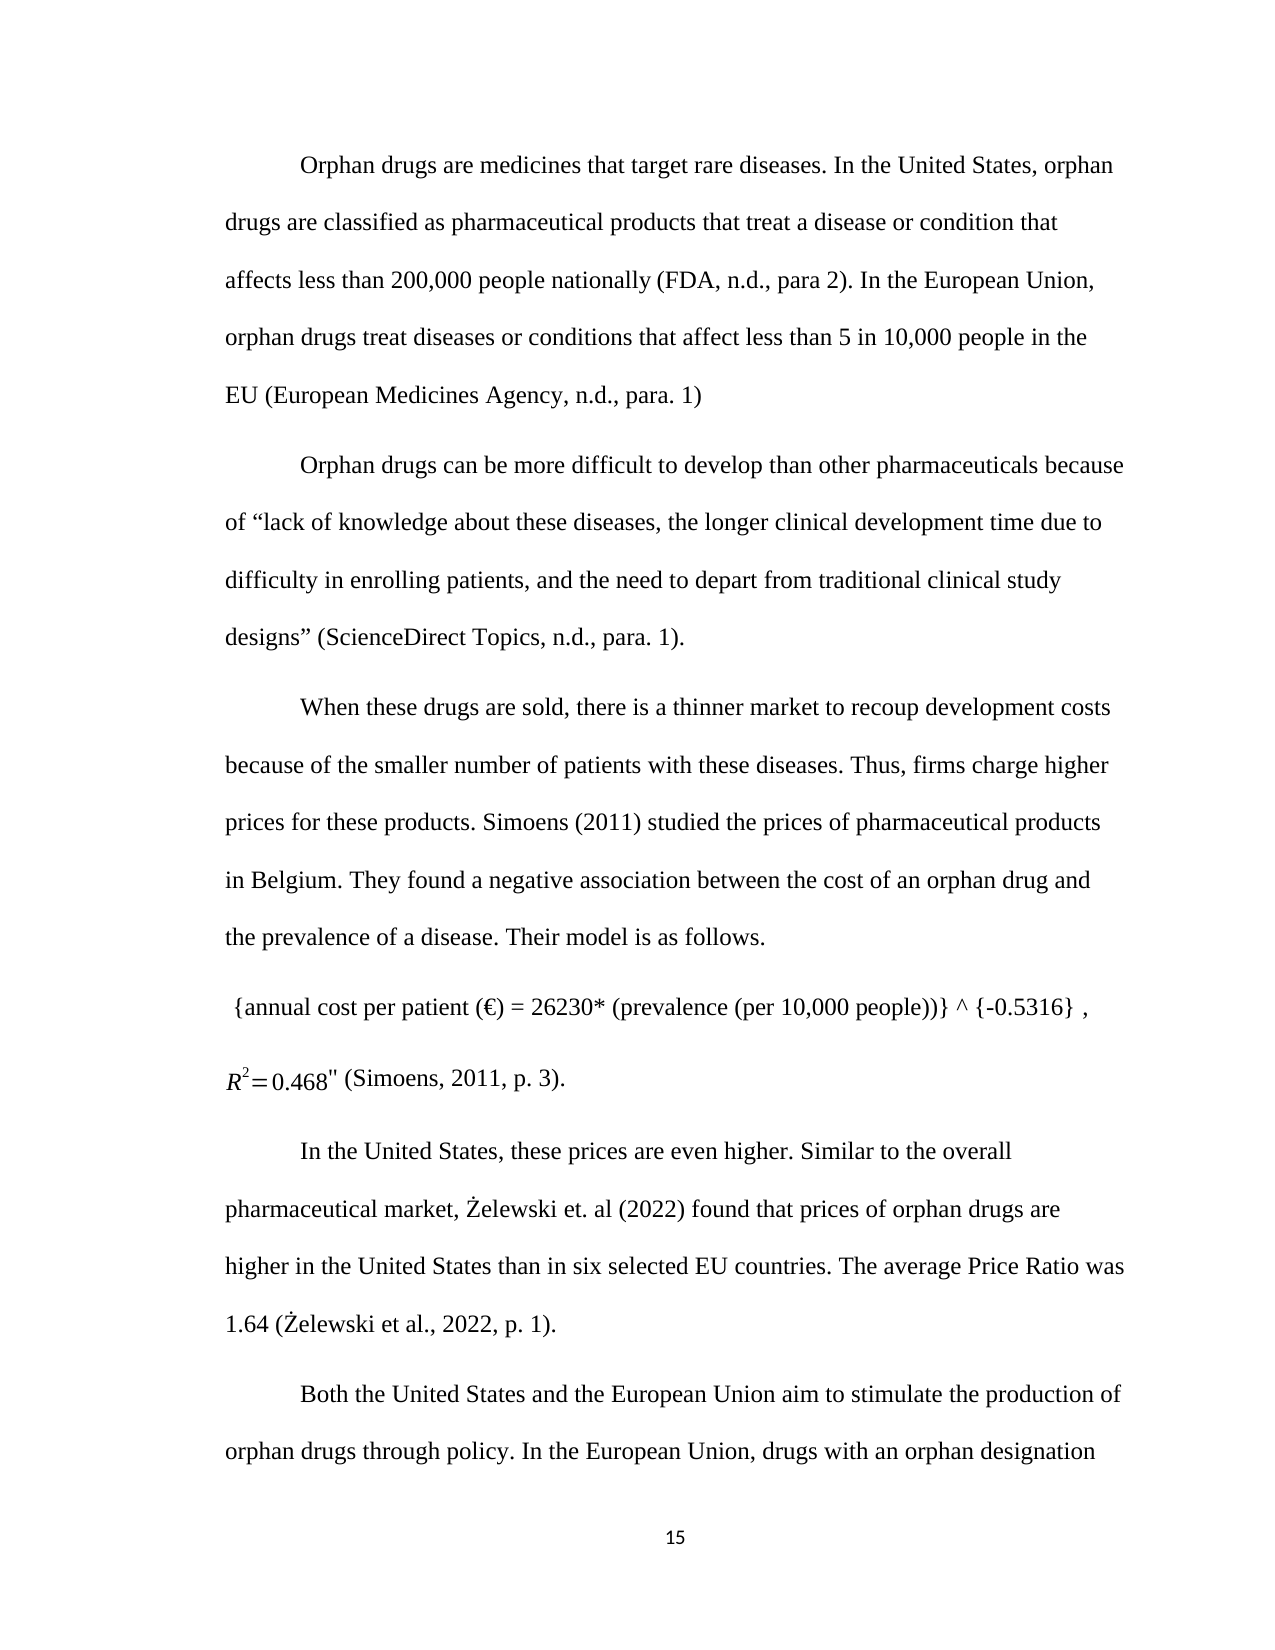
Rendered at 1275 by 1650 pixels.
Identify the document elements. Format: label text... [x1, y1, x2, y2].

text In the United States, these prices are even higher. Similar to the overall pharmaceutical market, Żelewski et. al (2022) found that prices of orphan drugs are higher in the United States than in six selected EU countries. The average Price Ratio was 1.64 (Żelewski et al., 2022, p. 1). [225, 1136, 1125, 1337]
text " (Simoens, 2011, p. 3). [225, 1063, 1125, 1095]
text Orphan drugs can be more difficult to develop than other pharmaceuticals because of “lack of knowledge about these diseases, the longer clinical development time due to difficulty in enrolling patients, and the need to depart from traditional clinical study designs” (ScienceDirect Topics, n.d., para. 1). [225, 450, 1125, 651]
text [225, 1379, 1125, 1465]
text , [225, 992, 1125, 1022]
text Orphan drugs are medicines that target rare diseases. In the United States, orphan drugs are classified as pharmaceutical products that treat a disease or condition that affects less than 200,000 people nationally (FDA, n.d., para 2). In the European Union, orphan drugs treat diseases or conditions that affect less than 5 in 10,000 people in the EU (European Medicines Agency, n.d., para. 1) [225, 150, 1125, 409]
text When these drugs are sold, there is a thinner market to recoup development costs because of the smaller number of patients with these diseases. Thus, firms charge higher prices for these products. Simoens (2011) studied the prices of pharmaceutical products in Belgium. They found a negative association between the cost of an orphan drug and the prevalence of a disease. Their model is as follows. [225, 692, 1125, 951]
